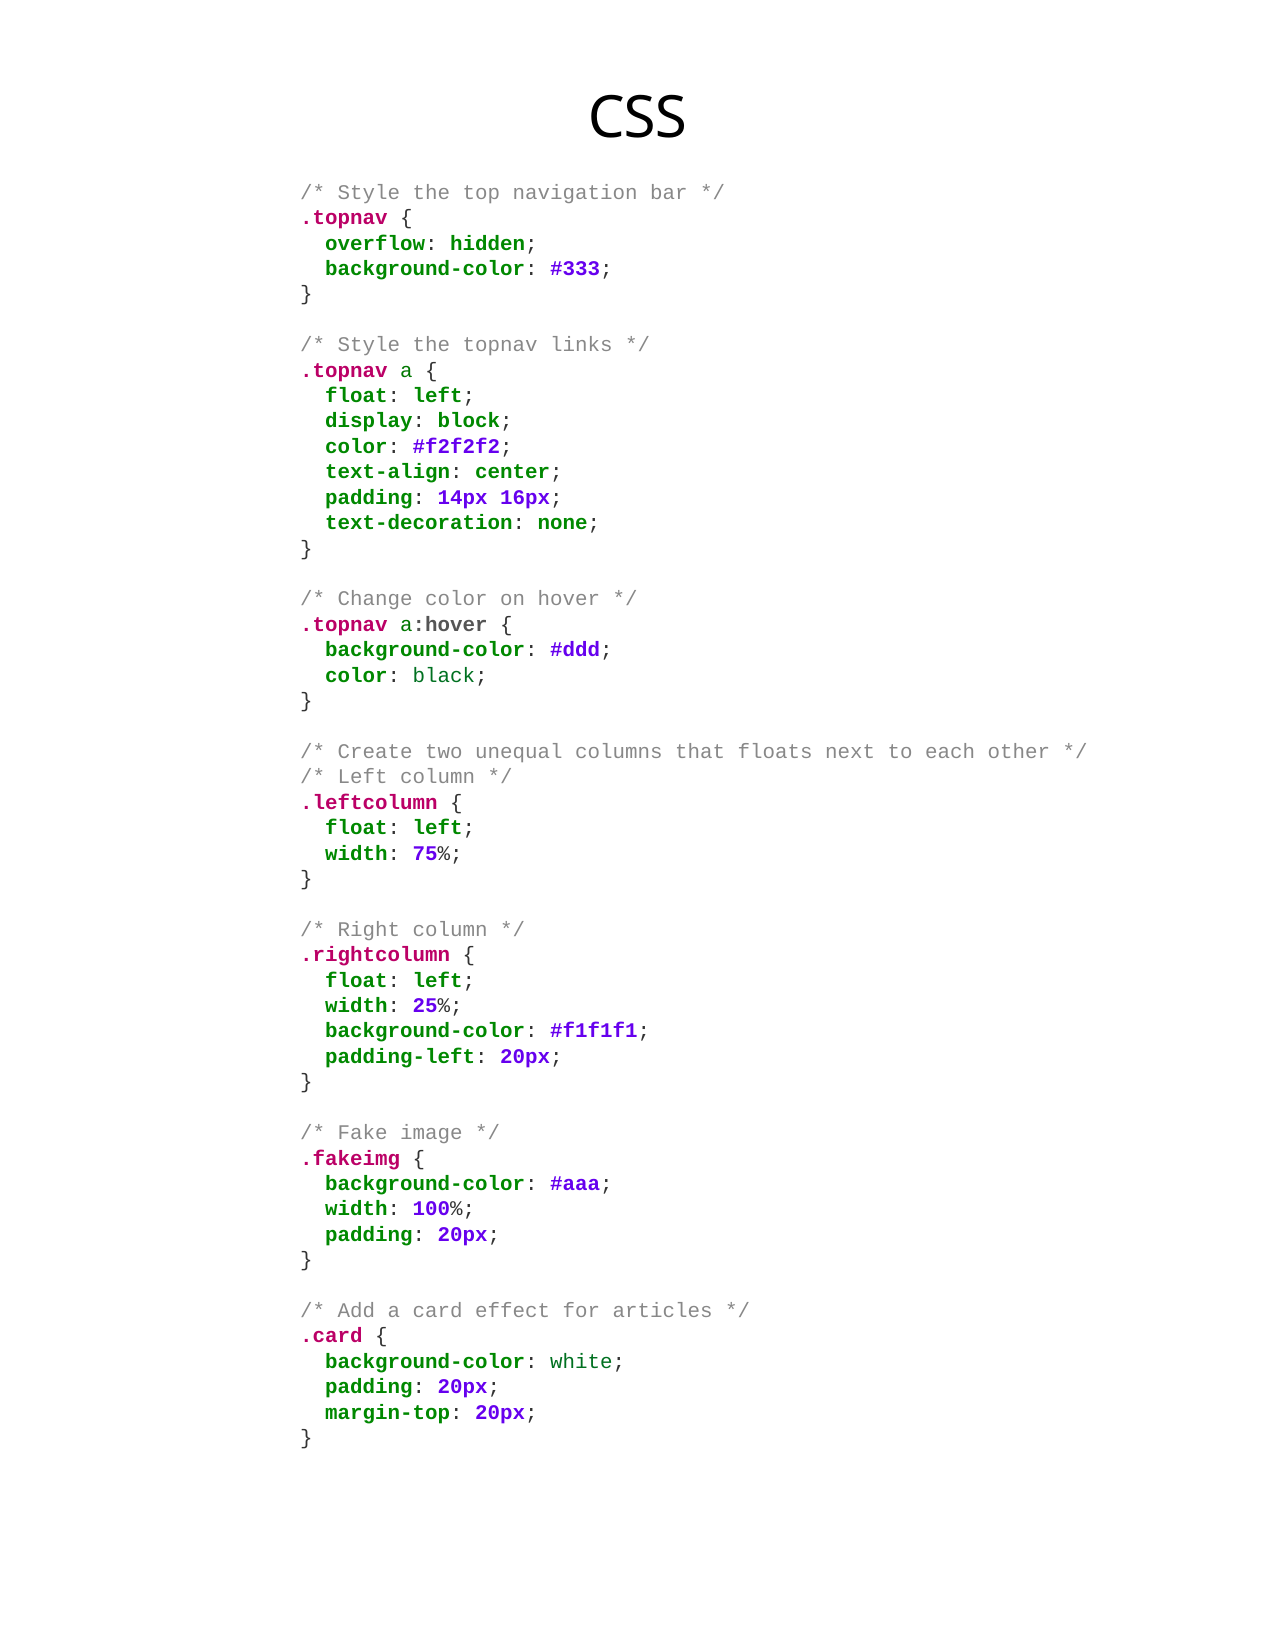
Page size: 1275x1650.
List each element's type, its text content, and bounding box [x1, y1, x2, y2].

text color: #f2f2f2; [300, 434, 1125, 459]
text width: 75%; [300, 841, 1125, 866]
text color: black; [300, 663, 1125, 688]
text /* Add a card effect for articles */ [300, 1298, 1125, 1324]
text width: 25%; [300, 993, 1125, 1019]
text padding: 14px 16px; [300, 485, 1125, 510]
text overflow: hidden; [300, 231, 1125, 256]
text .leftcolumn { [300, 790, 1125, 815]
text .topnav a { [300, 358, 1125, 383]
text .fakeimg { [300, 1146, 1125, 1171]
text background-color: #aaa; [300, 1171, 1125, 1197]
text /* Fake image */ [300, 1120, 1125, 1146]
text /* Change color on hover */ [300, 587, 1125, 612]
text float: left; [300, 815, 1125, 841]
text background-color: white; [300, 1349, 1125, 1374]
text background-color: #ddd; [300, 637, 1125, 663]
text padding-left: 20px; [300, 1044, 1125, 1069]
text background-color: #333; [300, 256, 1125, 282]
text /* Style the topnav links */ [300, 332, 1125, 358]
text } [300, 1425, 1125, 1451]
text text-align: center; [300, 459, 1125, 485]
text margin-top: 20px; [300, 1400, 1125, 1425]
text .topnav { [300, 205, 1125, 231]
text text-decoration: none; [300, 510, 1125, 536]
text /* Style the top navigation bar */ [300, 180, 1125, 205]
text width: 100%; [300, 1197, 1125, 1222]
text float: left; [300, 968, 1125, 993]
text /* Right column */ [300, 917, 1125, 942]
text .topnav a:hover { [300, 612, 1125, 637]
text padding: 20px; [300, 1374, 1125, 1400]
text } [300, 688, 1125, 714]
text } [300, 536, 1125, 561]
text } [300, 1069, 1125, 1095]
text /* Create two unequal columns that floats next to each other */ [300, 739, 1125, 764]
text .card { [300, 1324, 1125, 1349]
text /* Left column */ [300, 764, 1125, 790]
text display: block; [300, 409, 1125, 434]
text } [300, 866, 1125, 892]
text } [300, 1247, 1125, 1273]
text .rightcolumn { [300, 942, 1125, 968]
text float: left; [300, 383, 1125, 409]
text padding: 20px; [300, 1222, 1125, 1247]
text } [300, 282, 1125, 307]
text background-color: #f1f1f1; [300, 1019, 1125, 1044]
